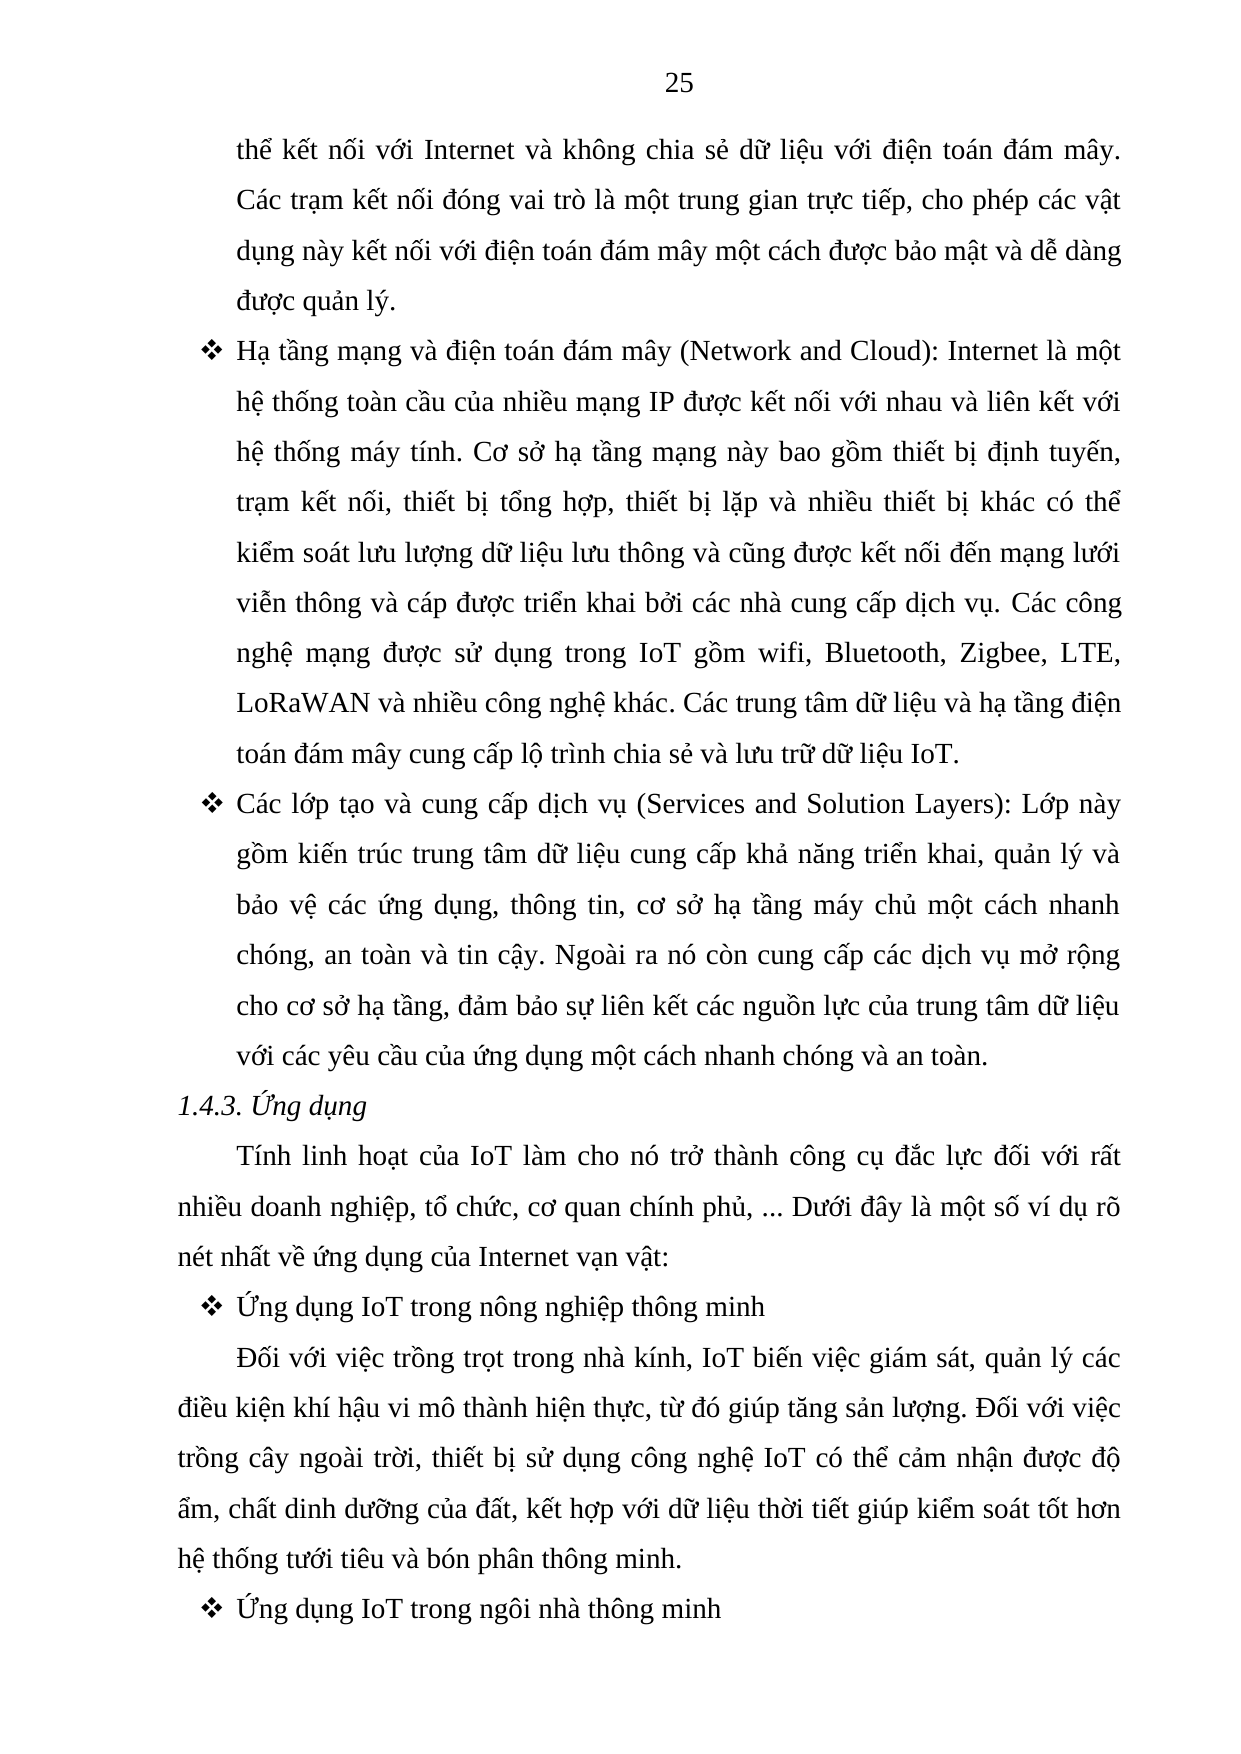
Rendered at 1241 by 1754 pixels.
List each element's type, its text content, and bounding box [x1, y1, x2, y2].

subtitle 1.4.3. Ứng dụng [177, 1088, 1122, 1122]
list Các lớp tạo và cung cấp dịch vụ (Services and Solution Layers): Lớp này gồm kiến trúc trung tâm dữ liệu cung cấp khả năng triển khai, quản lý và bảo vệ các ứng dụng, thông tin, cơ sở hạ tầng máy chủ một cách nhanh chóng, an toàn và tin cậy. Ngoài ra nó còn cung cấp các dịch vụ mở rộng cho cơ sở hạ tầng, đảm bảo sự liên kết các nguồn lực của trung tâm dữ liệu với các yêu cầu của ứng dụng một cách nhanh chóng và an toàn. [199, 786, 1122, 1071]
list Ứng dụng IoT trong ngôi nhà thông minh [199, 1591, 1122, 1625]
text Tính linh hoạt của IoT làm cho nó trở thành công cụ đắc lực đối với rất nhiều doanh nghiệp, tổ chức, cơ quan chính phủ, ... Dưới đây là một số ví dụ rõ nét nhất về ứng dụng của Internet vạn vật: [177, 1138, 1122, 1273]
list Ứng dụng IoT trong nông nghiệp thông minh [199, 1289, 1122, 1323]
text Đối với việc trồng trọt trong nhà kính, IoT biến việc giám sát, quản lý các điều kiện khí hậu vi mô thành hiện thực, từ đó giúp tăng sản lượng. Đối với việc trồng cây ngoài trời, thiết bị sử dụng công nghệ IoT có thể cảm nhận được độ ẩm, chất dinh dưỡng của đất, kết hợp với dữ liệu thời tiết giúp kiểm soát tốt hơn hệ thống tưới tiêu và bón phân thông minh. [177, 1340, 1122, 1575]
list Hạ tầng mạng và điện toán đám mây (Network and Cloud): Internet là một hệ thống toàn cầu của nhiều mạng IP được kết nối với nhau và liên kết với hệ thống máy tính. Cơ sở hạ tầng mạng này bao gồm thiết bị định tuyến, trạm kết nối, thiết bị tổng hợp, thiết bị lặp và nhiều thiết bị khác có thể kiểm soát lưu lượng dữ liệu lưu thông và cũng được kết nối đến mạng lưới viễn thông và cáp được triển khai bởi các nhà cung cấp dịch vụ. Các công nghệ mạng được sử dụng trong IoT gồm wifi, Bluetooth, Zigbee, LTE, LoRaWAN và nhiều công nghệ khác. Các trung tâm dữ liệu và hạ tầng điện toán đám mây cung cấp lộ trình chia sẻ và lưu trữ dữ liệu IoT. [199, 333, 1122, 769]
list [199, 132, 1122, 317]
